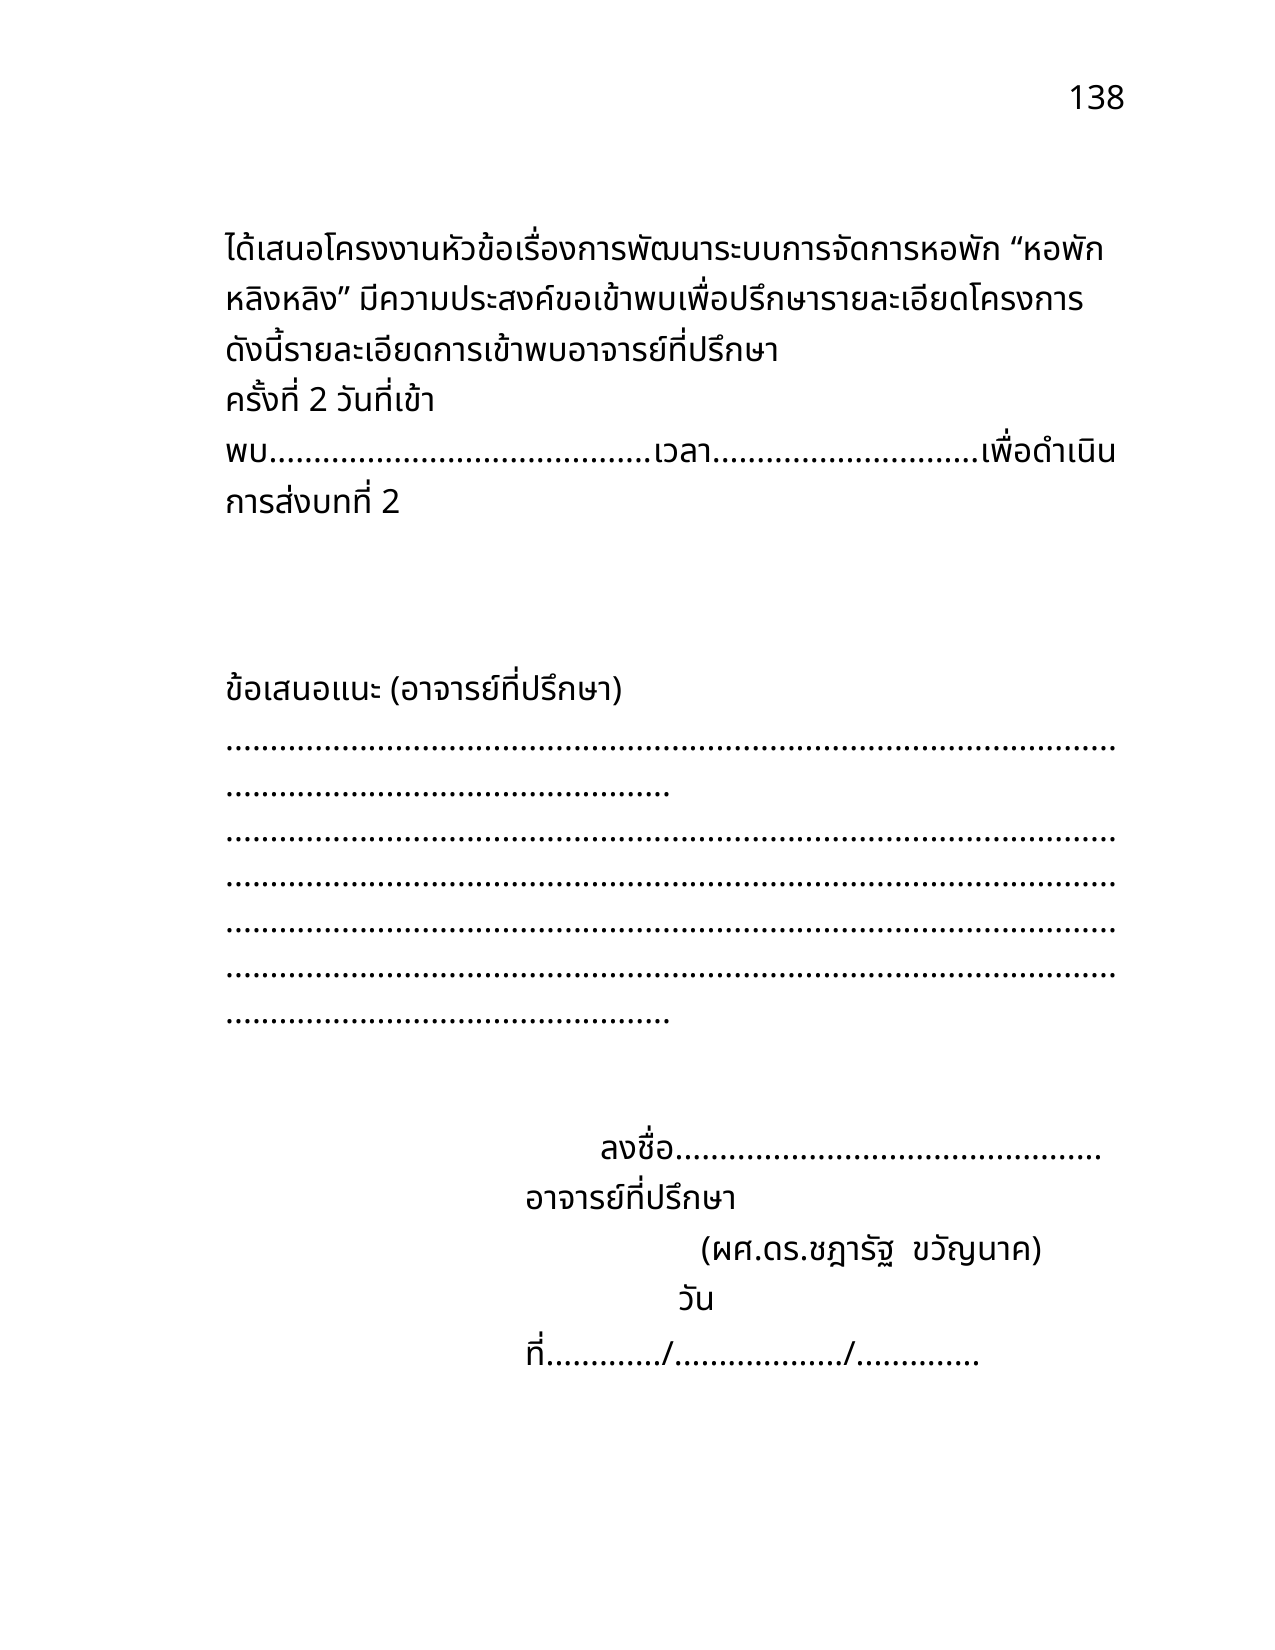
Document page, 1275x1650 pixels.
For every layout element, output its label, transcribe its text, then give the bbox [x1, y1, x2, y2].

text วันที่............./.................../.............. [525, 1275, 1125, 1380]
text ลงชื่อ................................................ อาจารย์ที่ปรึกษา [525, 1124, 1125, 1225]
text ...................................................................................................................................................... [225, 715, 1125, 806]
text ............................................................................................................................................................................................................................................................................................................ [225, 806, 1125, 942]
text ...................................................................................................................................................... [225, 942, 1125, 1033]
text (ผศ.ดร.ชฎารัฐ ขวัญนาค) [600, 1225, 1125, 1275]
text ข้อเสนอแนะ (อาจารย์ที่ปรึกษา) [225, 664, 1125, 715]
text ได้เสนอโครงงานหัวข้อเรื่องการพัฒนาระบบการจัดการหอพัก “หอพักหลิงหลิง” มีความประสงค์ขอเข้าพบเพื่อปรึกษารายละเอียดโครงการดังนี้รายละเอียดการเข้าพบอาจารย์ที่ปรึกษา ครั้งที่ 2 วันที่เข้าพบ...........................................เวลา..............................เพื่อดำเนินการส่งบทที่ 2 [225, 225, 1125, 528]
